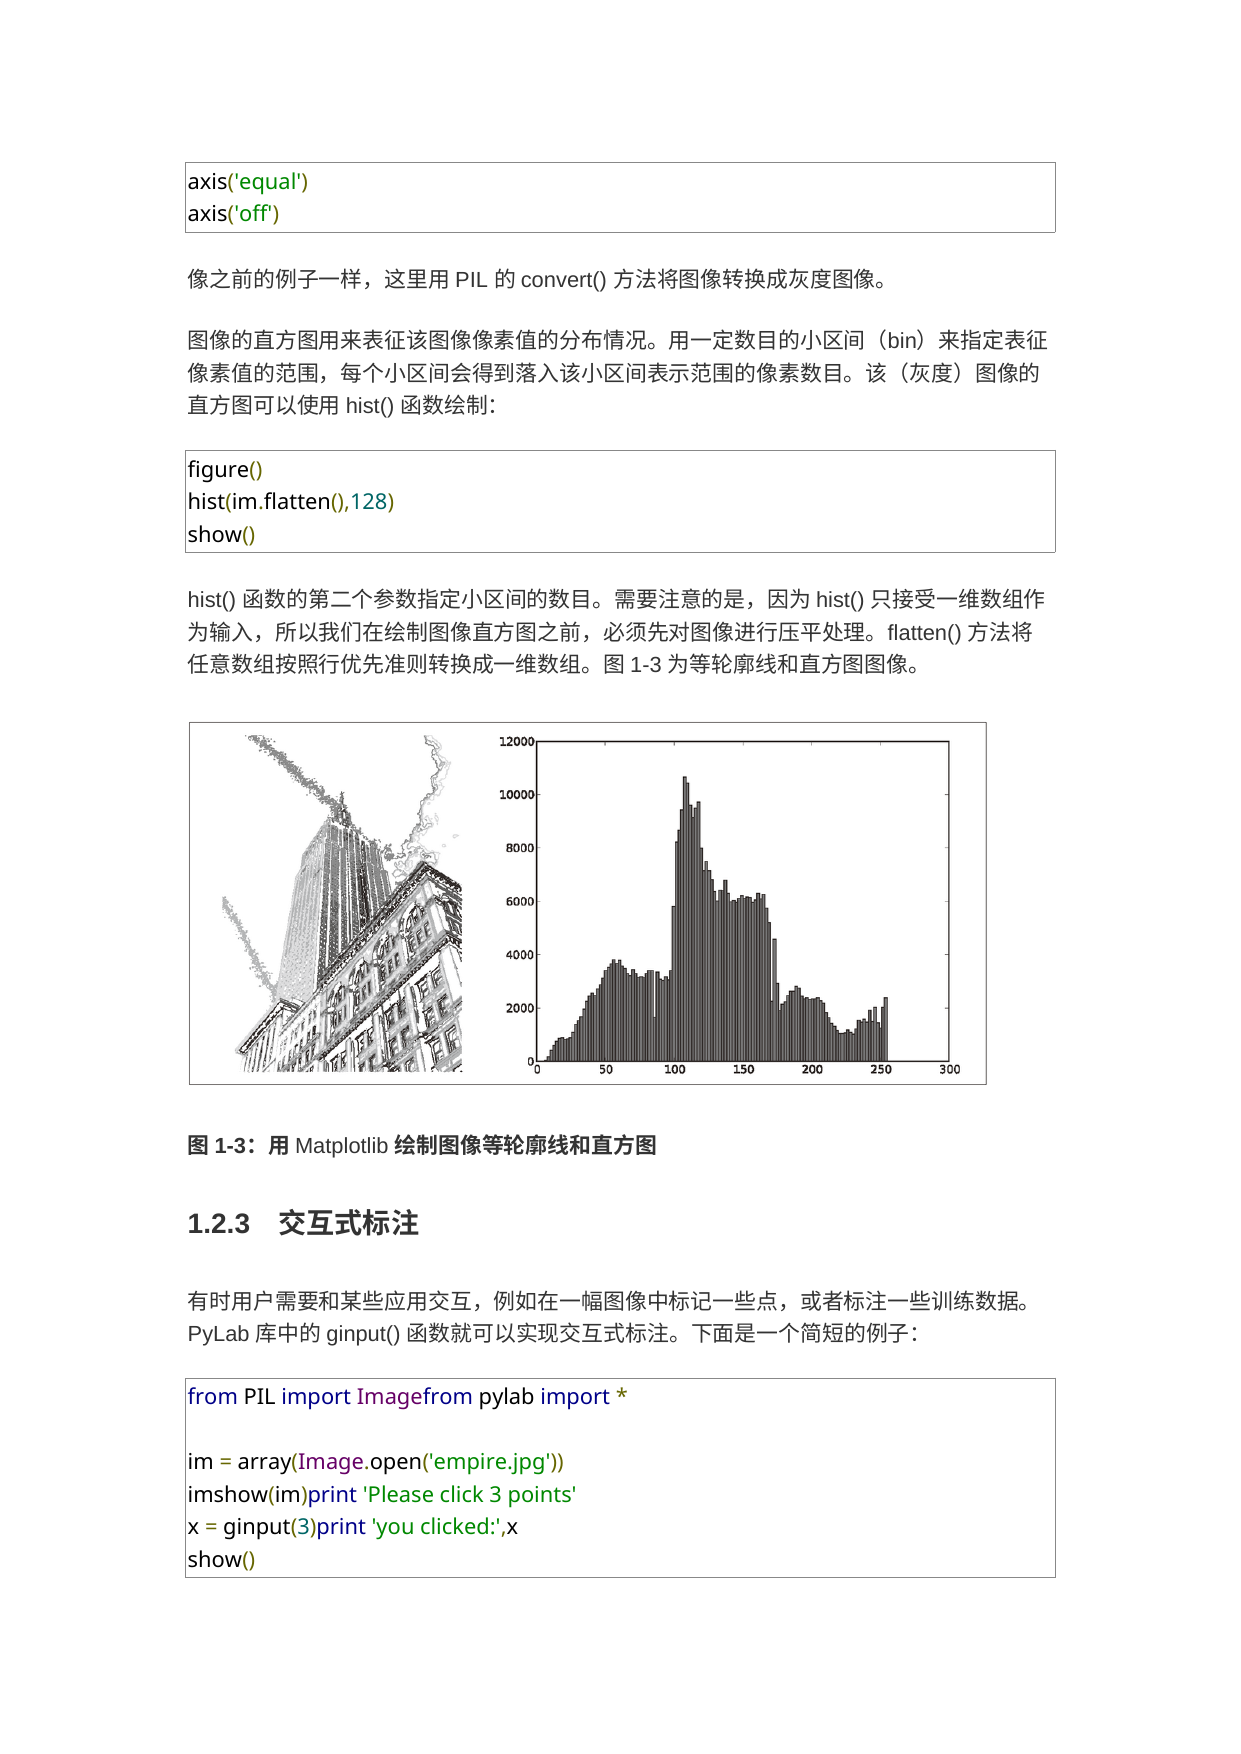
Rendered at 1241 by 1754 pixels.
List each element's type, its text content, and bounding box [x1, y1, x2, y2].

text 像之前的例子一样，这里用 PIL 的 convert() 方法将图像转换成灰度图像。 [187, 261, 1053, 294]
subtitle 1.2.3 交互式标注 [187, 1189, 1053, 1254]
text axis('equal') [186, 163, 1055, 194]
text 图像的直方图用来表征该图像像素值的分布情况。用一定数目的小区间（bin）来指定表征像素值的范围，每个小区间会得到落入该小区间表示范围的像素数目。该（灰度）图像的直方图可以使用 hist() 函数绘制： [187, 323, 1053, 421]
text x = ginput(3)print 'you clicked:',x [187, 1510, 1053, 1540]
text imshow(im)print 'Please click 3 points' [187, 1477, 1053, 1510]
text hist() 函数的第二个参数指定小区间的数目。需要注意的是，因为 hist() 只接受一维数组作为输入，所以我们在绘制图像直方图之前，必须先对图像进行压平处理。flatten() 方法将任意数组按照行优先准则转换成一维数组。图 1-3 为等轮廓线和直方图图像。 [187, 582, 1053, 679]
text figure() [186, 451, 1055, 485]
text 图 1-3：用 Matplotlib 绘制图像等轮廓线和直方图 [187, 1127, 1053, 1160]
picture [187, 721, 988, 1086]
text show() [186, 1540, 1055, 1577]
text hist(im.flatten(),128) [187, 485, 1053, 515]
text from PIL import Imagefrom pylab import * [186, 1379, 1055, 1412]
text 有时用户需要和某些应用交互，例如在一幅图像中标记一些点，或者标注一些训练数据。PyLab 库中的 ginput() 函数就可以实现交互式标注。下面是一个简短的例子： [187, 1283, 1053, 1348]
text show() [186, 515, 1055, 552]
text axis('off') [186, 194, 1055, 232]
text im = array(Image.open('empire.jpg')) [187, 1445, 1053, 1477]
